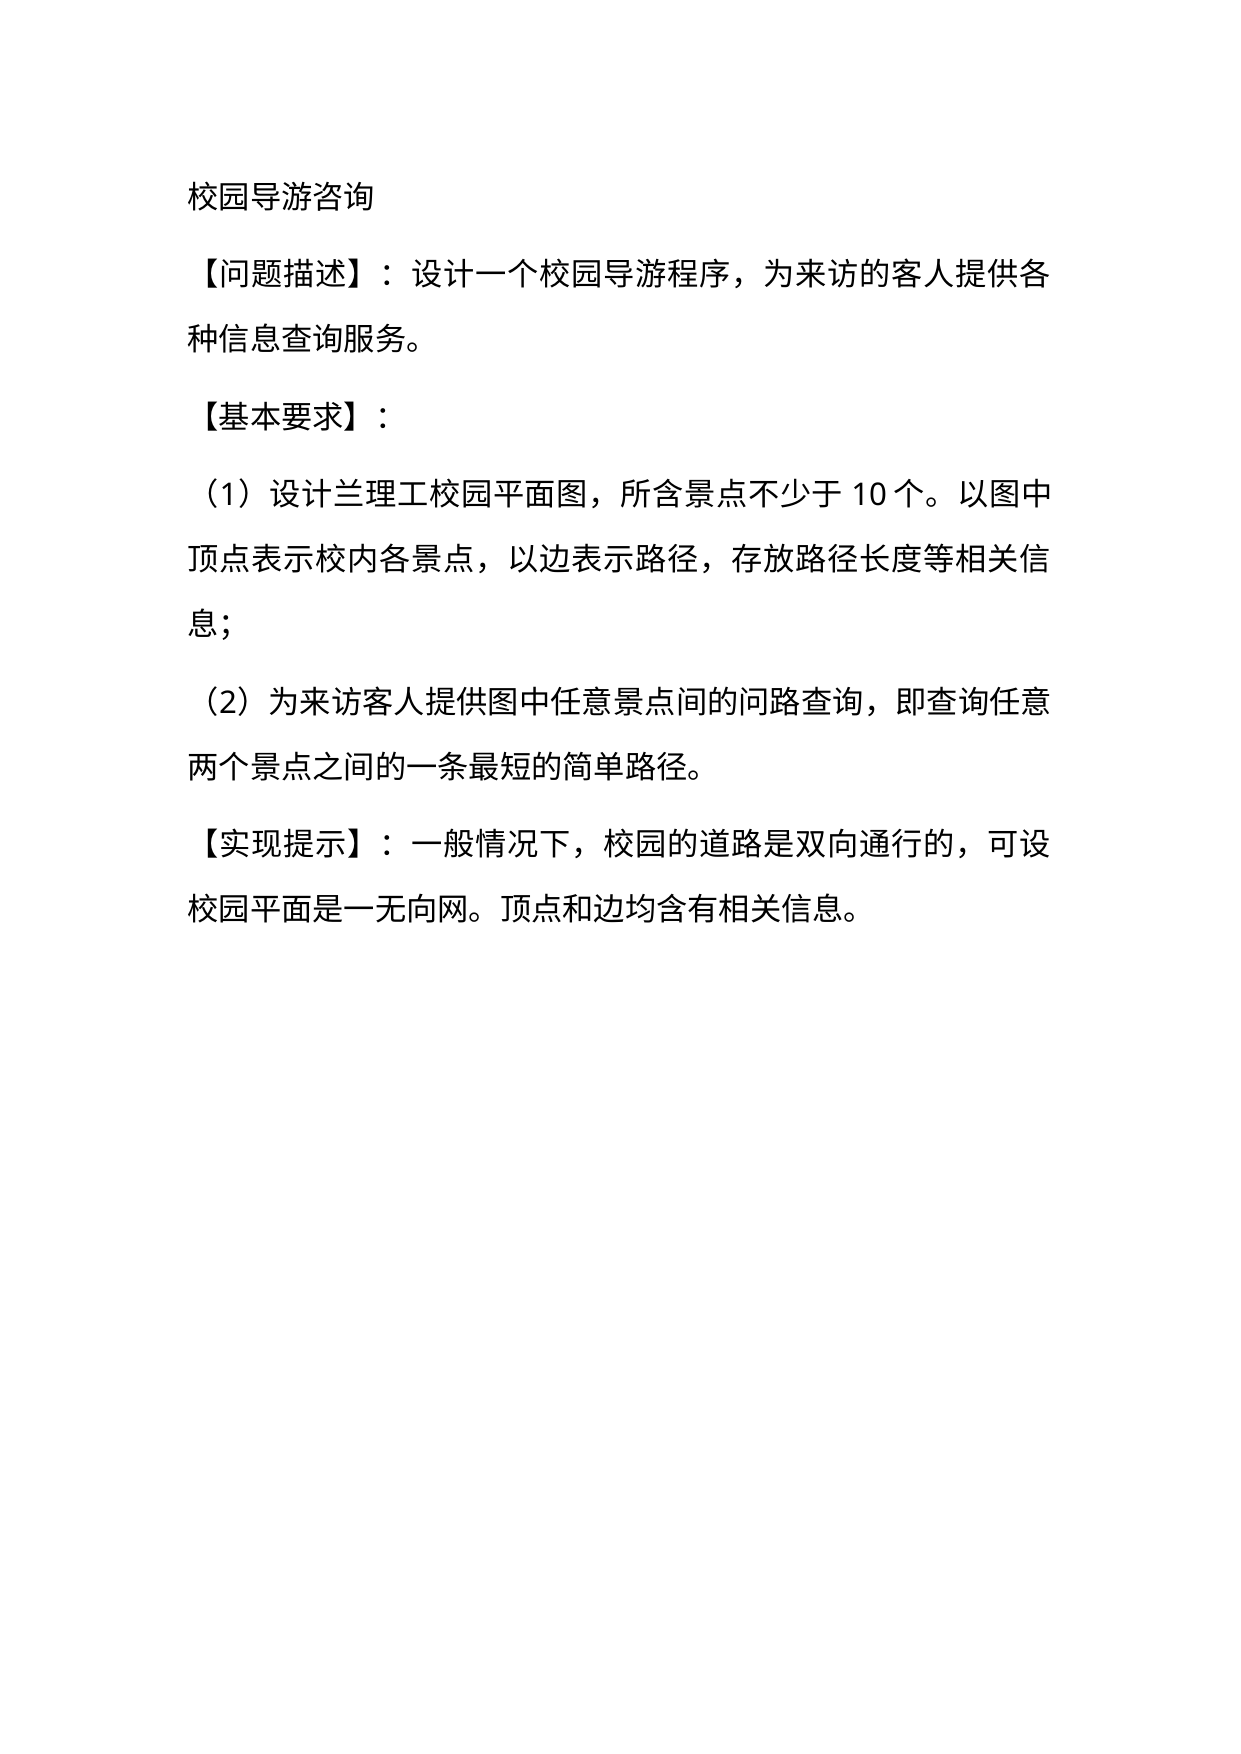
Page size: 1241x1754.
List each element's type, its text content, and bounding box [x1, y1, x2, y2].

subtitle （2）为来访客人提供图中任意景点间的问路查询，即查询任意两个景点之间的一条最短的简单路径。 [187, 667, 1053, 797]
subtitle （1）设计兰理工校园平面图，所含景点不少于10个。以图中顶点表示校内各景点，以边表示路径，存放路径长度等相关信息； [187, 459, 1053, 654]
subtitle 【实现提示】：一般情况下，校园的道路是双向通行的，可设校园平面是一无向网。顶点和边均含有相关信息。 [187, 809, 1053, 939]
subtitle 【问题描述】：设计一个校园导游程序，为来访的客人提供各种信息查询服务。 [187, 239, 1053, 369]
subtitle 【基本要求】： [187, 382, 1053, 447]
subtitle 校园导游咨询 [187, 162, 1053, 227]
